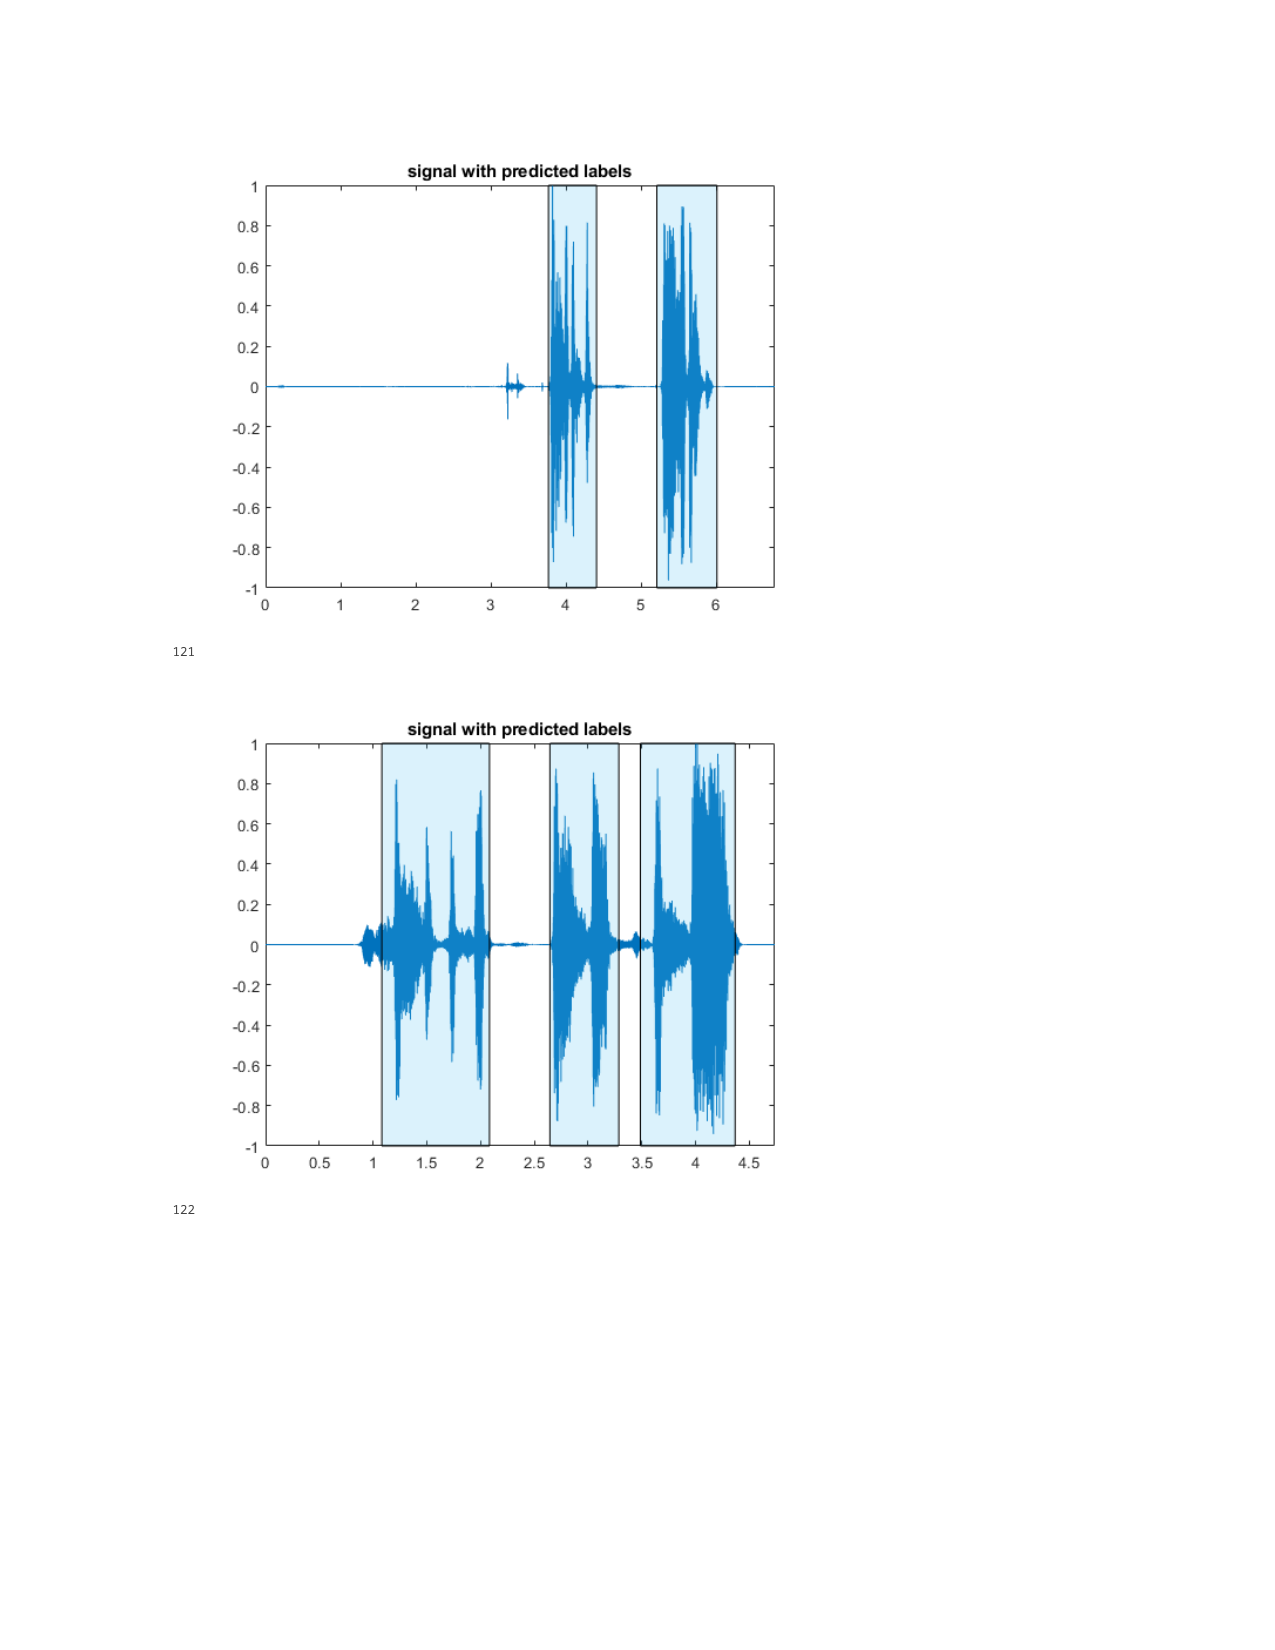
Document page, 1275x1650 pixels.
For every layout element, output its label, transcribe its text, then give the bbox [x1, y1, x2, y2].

picture [180, 707, 837, 1200]
text 121 [150, 643, 1125, 661]
text 122 [150, 1201, 1125, 1218]
picture [180, 150, 837, 642]
